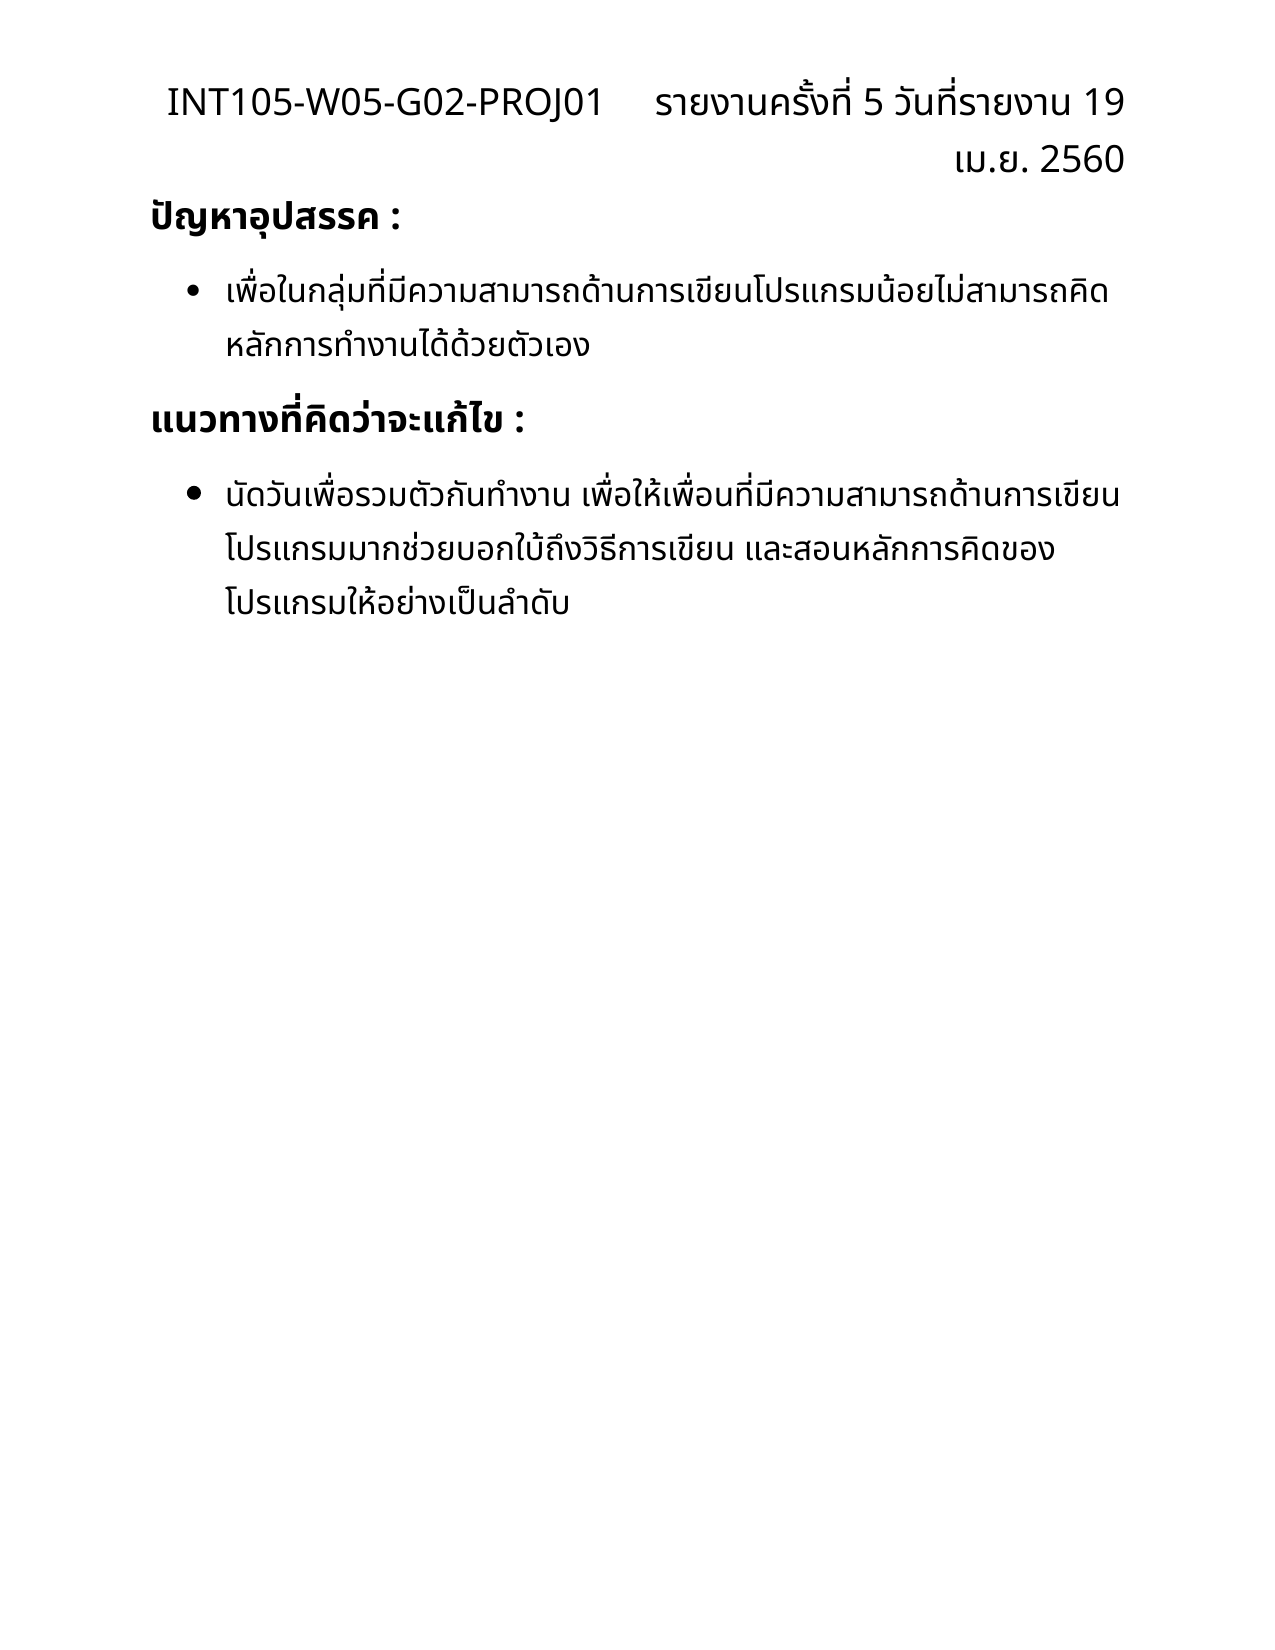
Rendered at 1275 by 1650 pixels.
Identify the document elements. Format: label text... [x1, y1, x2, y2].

text ปัญหาอุปสรรค : [150, 189, 1125, 246]
text แนวทางที่คิดว่าจะแก้ไข : [150, 392, 1125, 449]
list นัดวันเพื่อรวมตัวกันทำงาน เพื่อให้เพื่อนที่มีความสามารถด้านการเขียนโปรแกรมมากช่วยบอกใบ้ถึงวิธีการเขียน และสอนหลักการคิดของโปรแกรมให้อย่างเป็นลำดับ [187, 471, 1125, 630]
list เพื่อในกลุ่มที่มีความสามารถด้านการเขียนโปรแกรมน้อยไม่สามารถคิดหลักการทำงานได้ด้วยตัวเอง [187, 267, 1125, 372]
